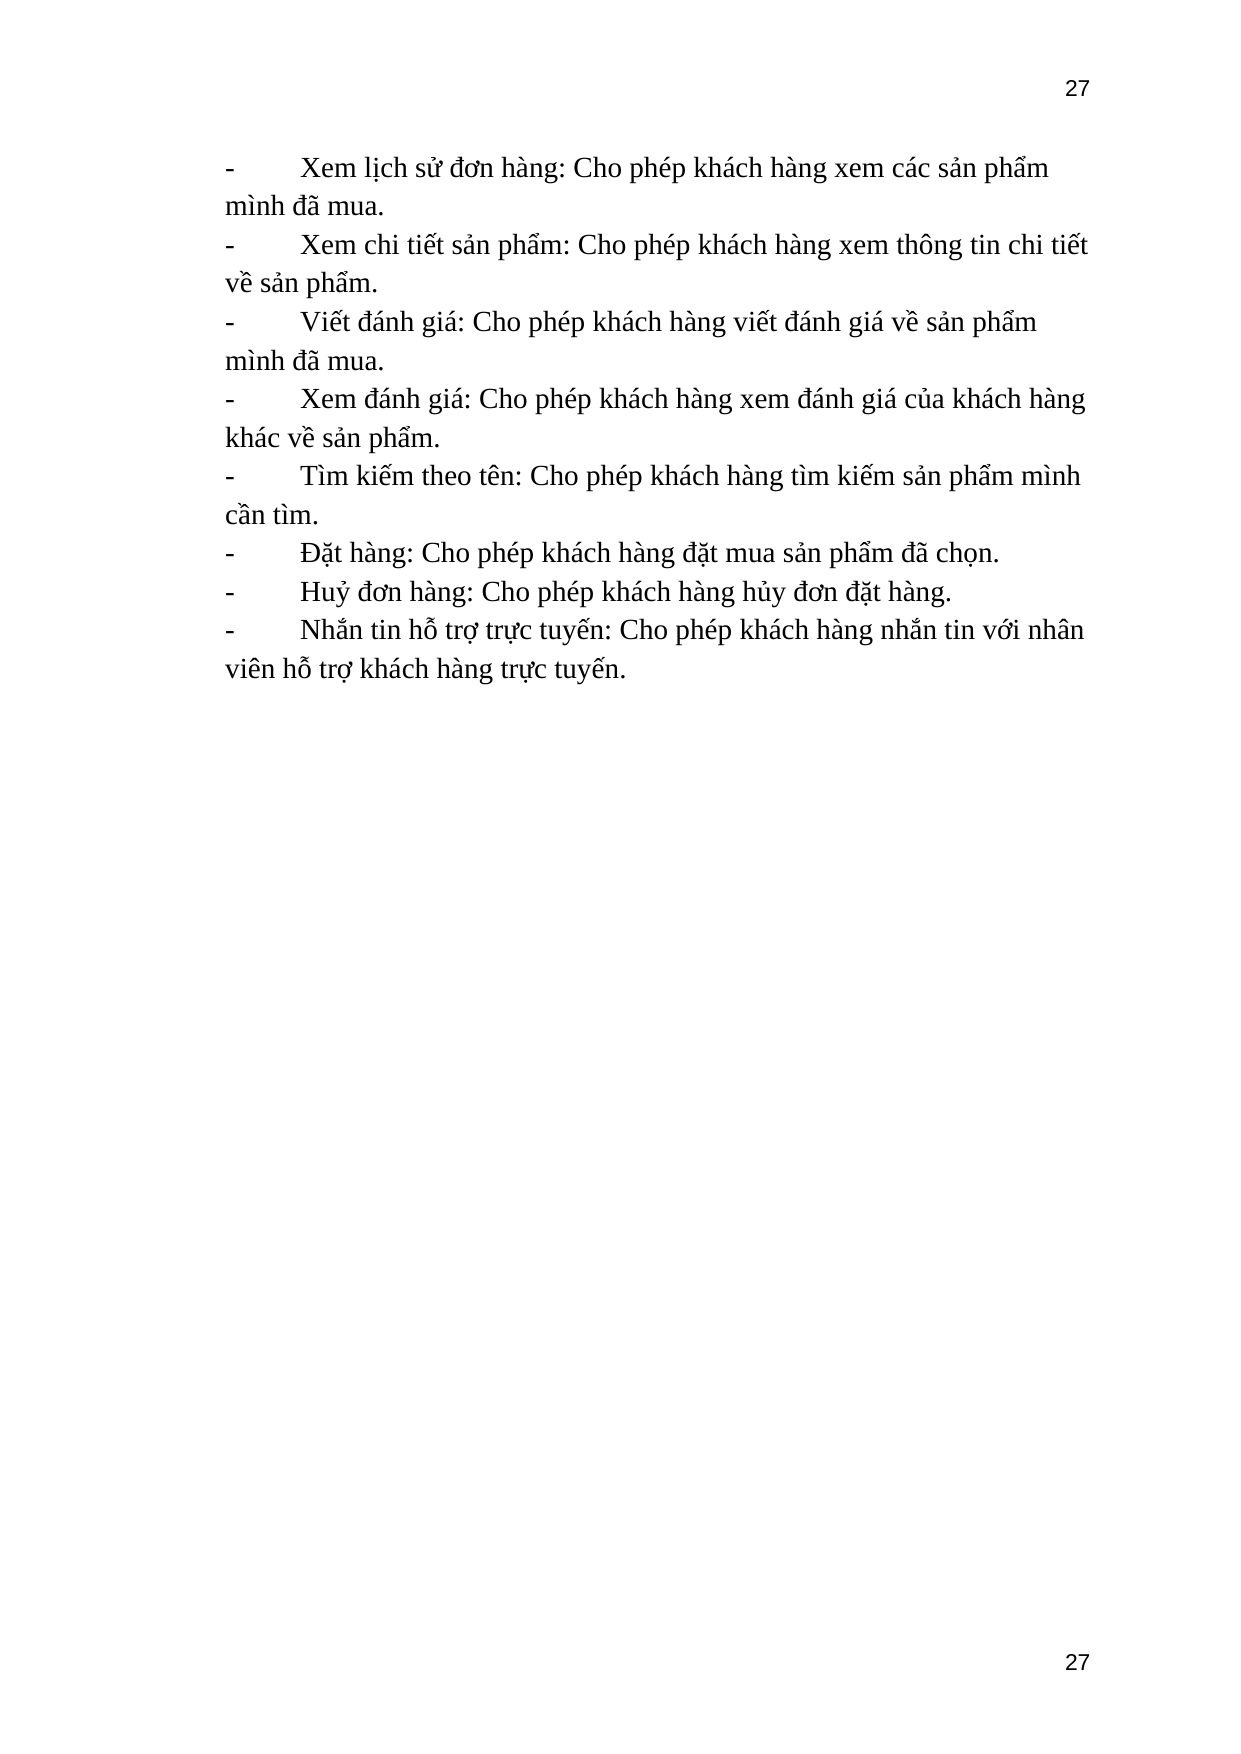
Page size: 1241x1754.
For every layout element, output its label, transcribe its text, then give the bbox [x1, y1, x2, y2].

text - Xem đánh giá: Cho phép khách hàng xem đánh giá của khách hàng khác về sản phẩm. [225, 381, 1090, 453]
text - Huỷ đơn hàng: Cho phép khách hàng hủy đơn đặt hàng. [225, 574, 1090, 607]
text - Viết đánh giá: Cho phép khách hàng viết đánh giá về sản phẩm mình đã mua. [225, 304, 1090, 376]
text - Xem chi tiết sản phẩm: Cho phép khách hàng xem thông tin chi tiết về sản phẩm. [225, 227, 1090, 299]
text - Nhắn tin hỗ trợ trực tuyến: Cho phép khách hàng nhắn tin với nhân viên hỗ trợ khách hàng trực tuyến. [225, 612, 1090, 684]
text - Tìm kiếm theo tên: Cho phép khách hàng tìm kiếm sản phẩm mình cần tìm. [225, 458, 1090, 530]
text - Đặt hàng: Cho phép khách hàng đặt mua sản phẩm đã chọn. [225, 535, 1090, 569]
text - Xem lịch sử đơn hàng: Cho phép khách hàng xem các sản phẩm mình đã mua. [225, 150, 1090, 222]
